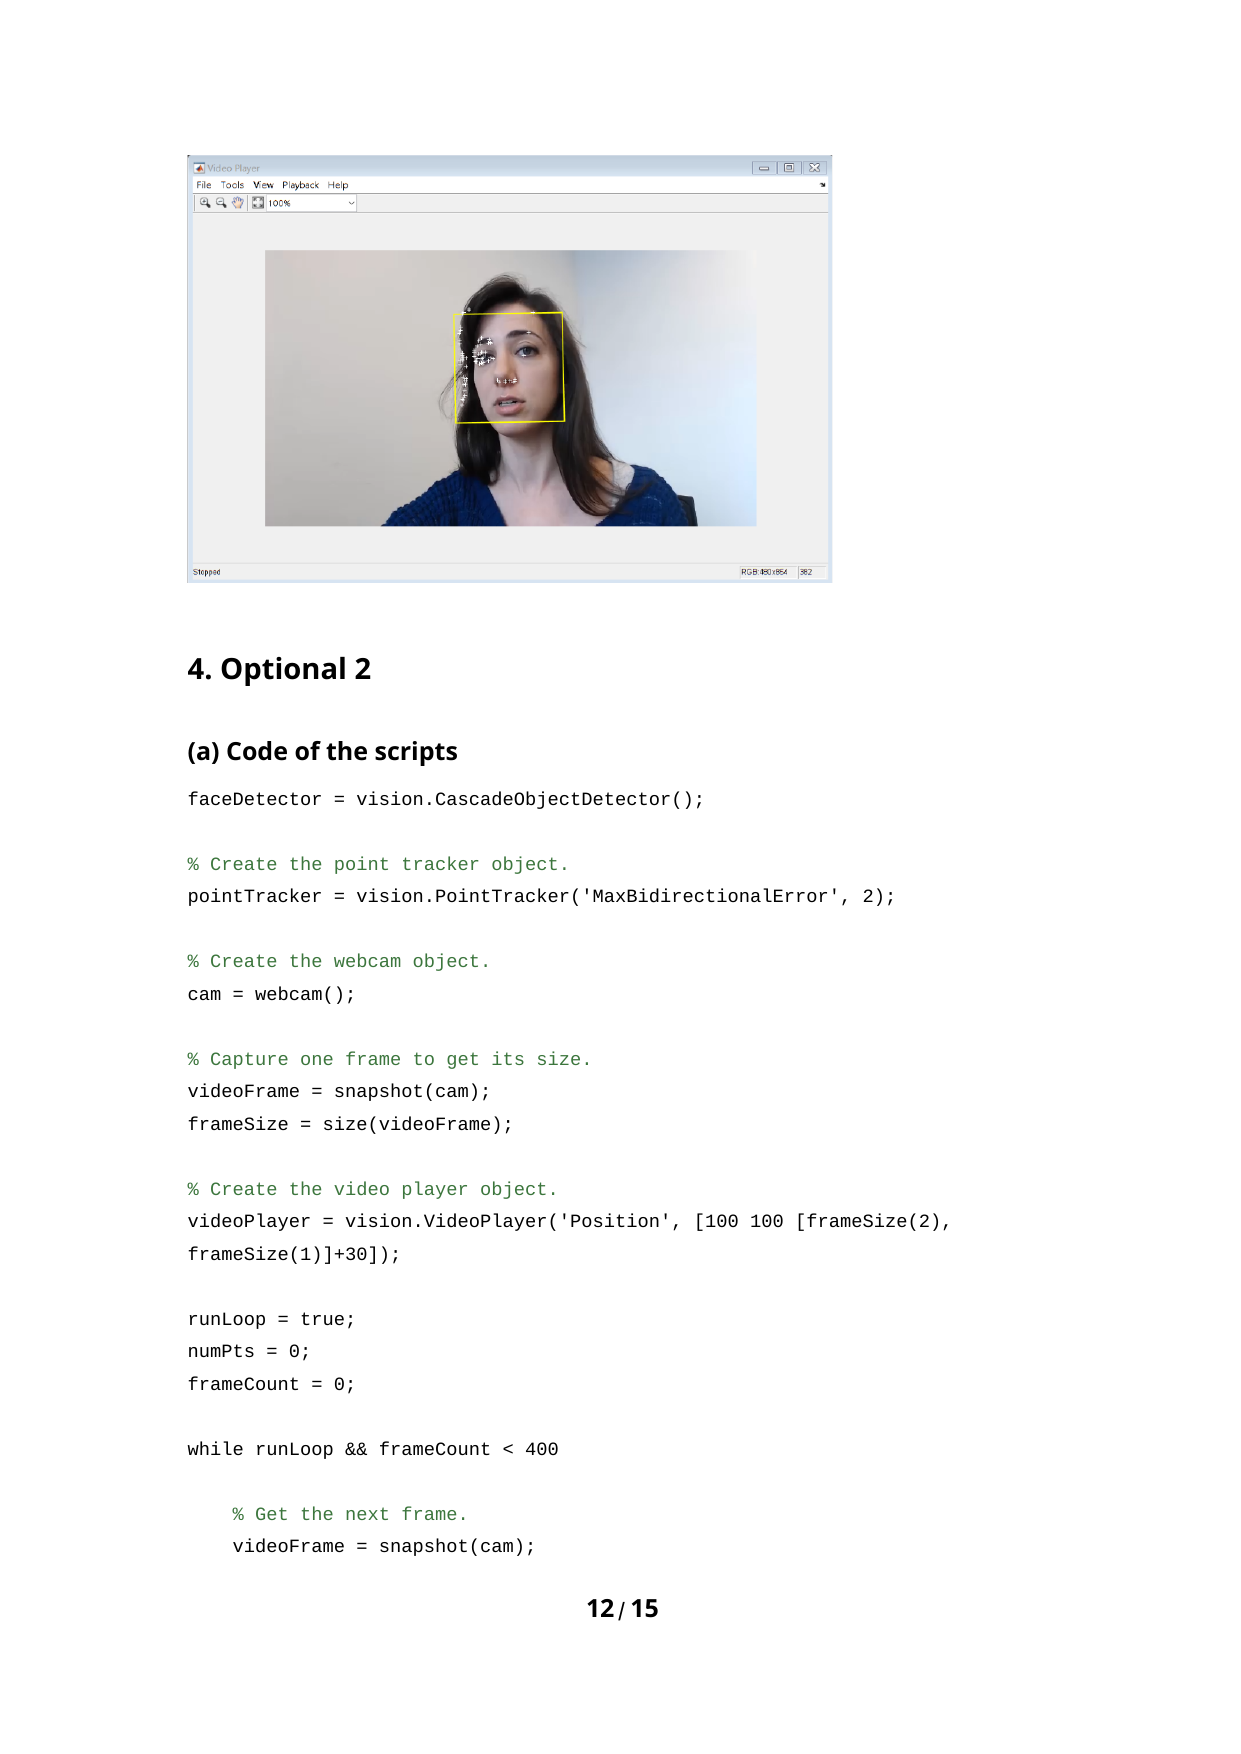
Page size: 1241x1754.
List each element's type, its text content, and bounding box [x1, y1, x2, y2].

text videoFrame = snapshot(cam); [187, 1076, 1053, 1109]
text faceDetector = vision.CascadeObjectDetector(); [187, 784, 1053, 816]
text videoPlayer = vision.VideoPlayer('Position', [100 100 [frameSize(2), frameSize(1)]+30]); [187, 1206, 1053, 1271]
text % Create the webcam object. [187, 946, 1053, 979]
text (a) Code of the scripts [187, 719, 1053, 784]
text videoFrame = snapshot(cam); [187, 1531, 1053, 1564]
text % Capture one frame to get its size. [187, 1044, 1053, 1076]
text pointTracker = vision.PointTracker('MaxBidirectionalError', 2); [187, 881, 1053, 914]
text frameCount = 0; [187, 1369, 1053, 1401]
picture [187, 155, 833, 583]
text while runLoop && frameCount < 400 [187, 1434, 1053, 1466]
text % Get the next frame. [187, 1499, 1053, 1531]
text frameSize = size(videoFrame); [187, 1109, 1053, 1141]
text % Create the point tracker object. [187, 849, 1053, 881]
text numPts = 0; [187, 1336, 1053, 1369]
text % Create the video player object. [187, 1174, 1053, 1206]
text cam = webcam(); [187, 979, 1053, 1011]
subtitle 4. Optional 2 [187, 636, 1053, 701]
text runLoop = true; [187, 1304, 1053, 1336]
